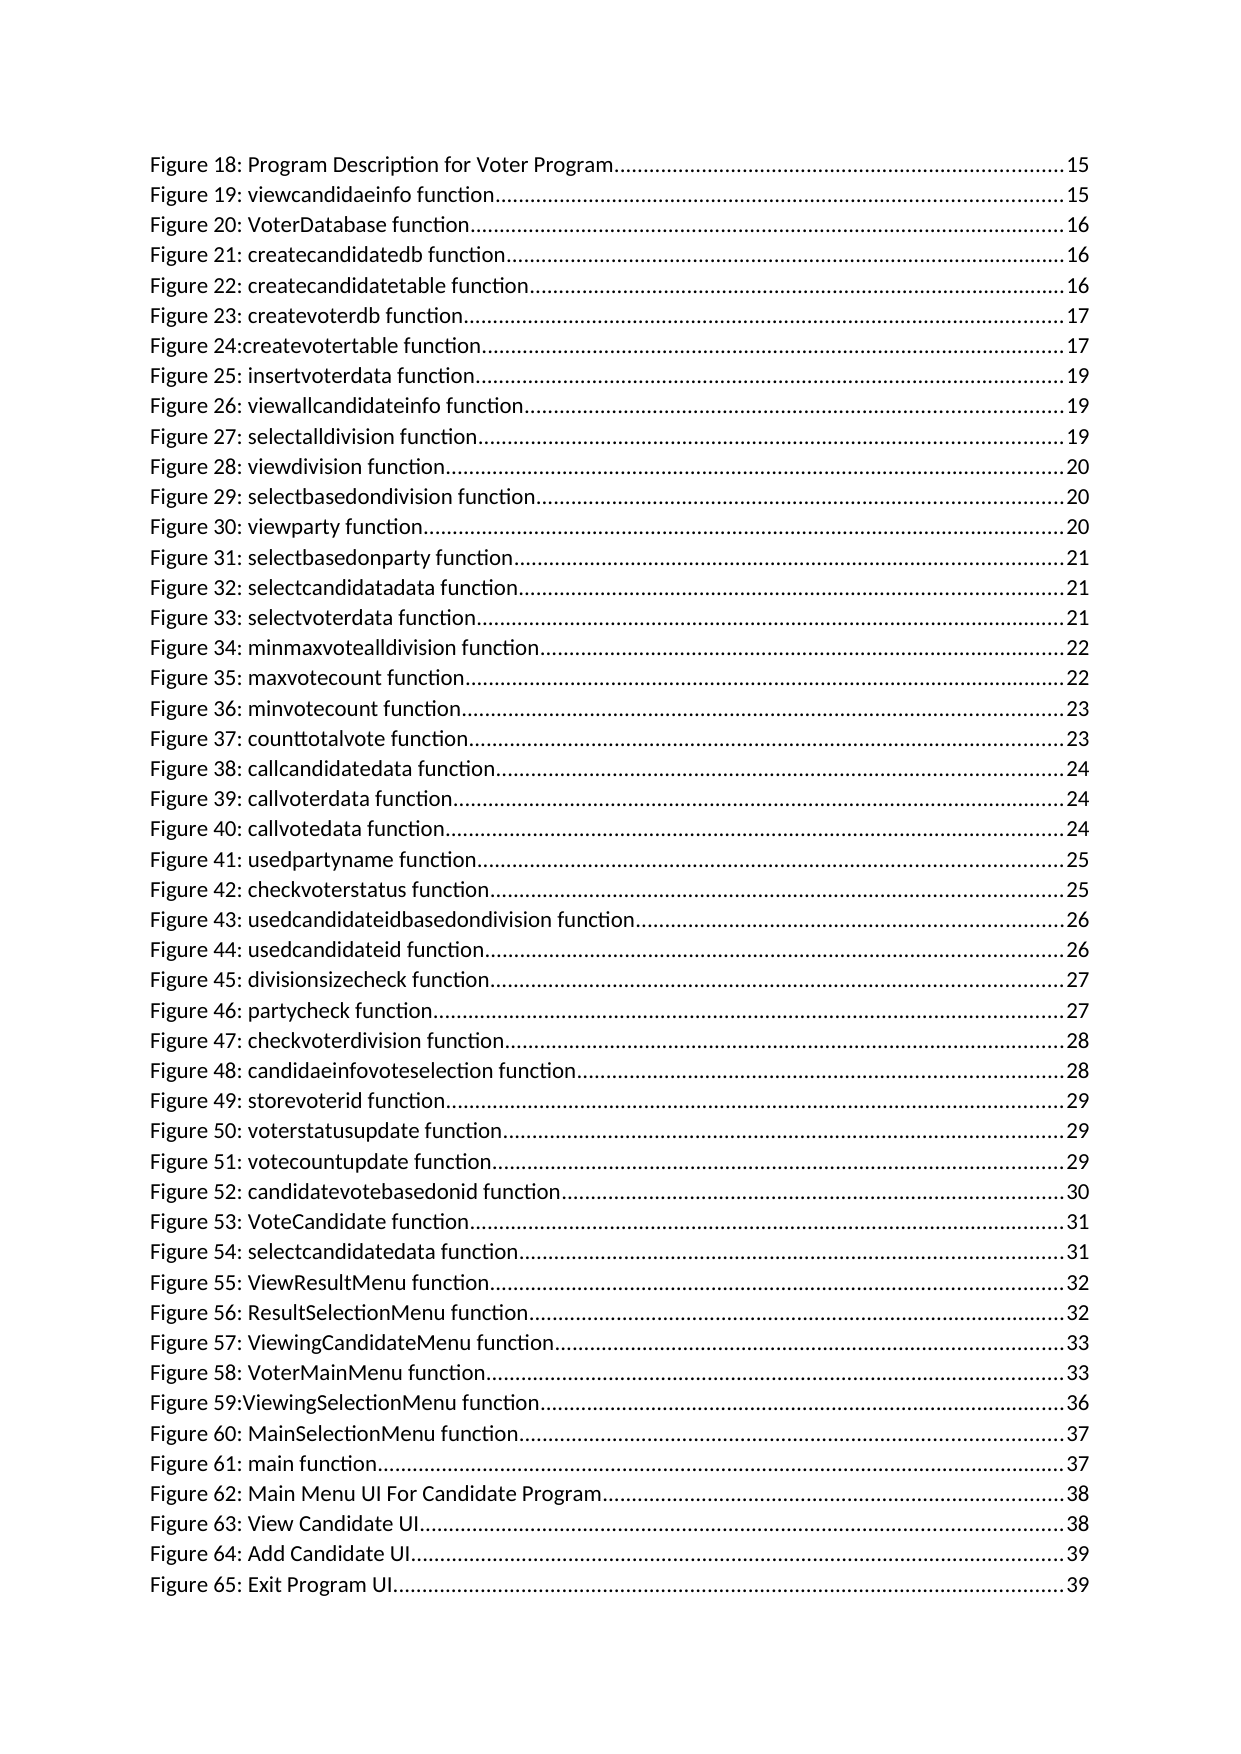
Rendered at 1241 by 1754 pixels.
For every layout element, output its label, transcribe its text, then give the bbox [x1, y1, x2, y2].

text Figure 46: partycheck function 27 [150, 996, 1090, 1024]
text Figure 38: callcandidatedata function 24 [150, 754, 1090, 782]
text Figure 50: voterstatusupdate function 29 [150, 1117, 1090, 1145]
text Figure 34: minmaxvotealldivision function 22 [150, 633, 1090, 661]
text Figure 47: checkvoterdivision function 28 [150, 1026, 1090, 1054]
text Figure 39: callvoterdata function 24 [150, 784, 1090, 812]
text Figure 51: votecountupdate function 29 [150, 1147, 1090, 1175]
text Figure 48: candidaeinfovoteselection function 28 [150, 1056, 1090, 1084]
text Figure 56: ResultSelectionMenu function 32 [150, 1298, 1090, 1326]
text Figure 55: ViewResultMenu function 32 [150, 1268, 1090, 1296]
text Figure 32: selectcandidatadata function 21 [150, 573, 1090, 601]
text Figure 54: selectcandidatedata function 31 [150, 1237, 1090, 1266]
text Figure 24:createvotertable function 17 [150, 331, 1090, 359]
text Figure 53: VoteCandidate function 31 [150, 1207, 1090, 1235]
text Figure 40: callvotedata function 24 [150, 814, 1090, 843]
text Figure 65: Exit Program UI 39 [150, 1570, 1090, 1598]
text Figure 52: candidatevotebasedonid function 30 [150, 1177, 1090, 1205]
text Figure 59:ViewingSelectionMenu function 36 [150, 1388, 1090, 1417]
text Figure 62: Main Menu UI For Candidate Program 38 [150, 1479, 1090, 1507]
text Figure 49: storevoterid function 29 [150, 1086, 1090, 1114]
text Figure 64: Add Candidate UI 39 [150, 1539, 1090, 1568]
text Figure 21: createcandidatedb function 16 [150, 241, 1090, 269]
text Figure 18: Program Description for Voter Program 15 [150, 150, 1090, 178]
text Figure 20: VoterDatabase function 16 [150, 210, 1090, 238]
text Figure 60: MainSelectionMenu function 37 [150, 1419, 1090, 1447]
text Figure 37: counttotalvote function 23 [150, 724, 1090, 752]
text Figure 23: createvoterdb function 17 [150, 301, 1090, 329]
text Figure 57: ViewingCandidateMenu function 33 [150, 1328, 1090, 1356]
text Figure 41: usedpartyname function 25 [150, 845, 1090, 873]
text Figure 19: viewcandidaeinfo function 15 [150, 180, 1090, 208]
text Figure 30: viewparty function 20 [150, 512, 1090, 541]
text Figure 31: selectbasedonparty function 21 [150, 543, 1090, 571]
text Figure 27: selectalldivision function 19 [150, 422, 1090, 450]
text Figure 43: usedcandidateidbasedondivision function 26 [150, 905, 1090, 933]
text Figure 35: maxvotecount function 22 [150, 663, 1090, 692]
text Figure 28: viewdivision function 20 [150, 452, 1090, 480]
text Figure 58: VoterMainMenu function 33 [150, 1358, 1090, 1386]
text Figure 44: usedcandidateid function 26 [150, 935, 1090, 963]
text Figure 42: checkvoterstatus function 25 [150, 875, 1090, 903]
text Figure 61: main function 37 [150, 1449, 1090, 1477]
text Figure 29: selectbasedondivision function 20 [150, 482, 1090, 510]
text Figure 25: insertvoterdata function 19 [150, 361, 1090, 389]
text Figure 26: viewallcandidateinfo function 19 [150, 392, 1090, 420]
text Figure 22: createcandidatetable function 16 [150, 271, 1090, 299]
text Figure 33: selectvoterdata function 21 [150, 603, 1090, 631]
text Figure 36: minvotecount function 23 [150, 694, 1090, 722]
text Figure 63: View Candidate UI 38 [150, 1509, 1090, 1537]
text Figure 45: divisionsizecheck function 27 [150, 966, 1090, 994]
